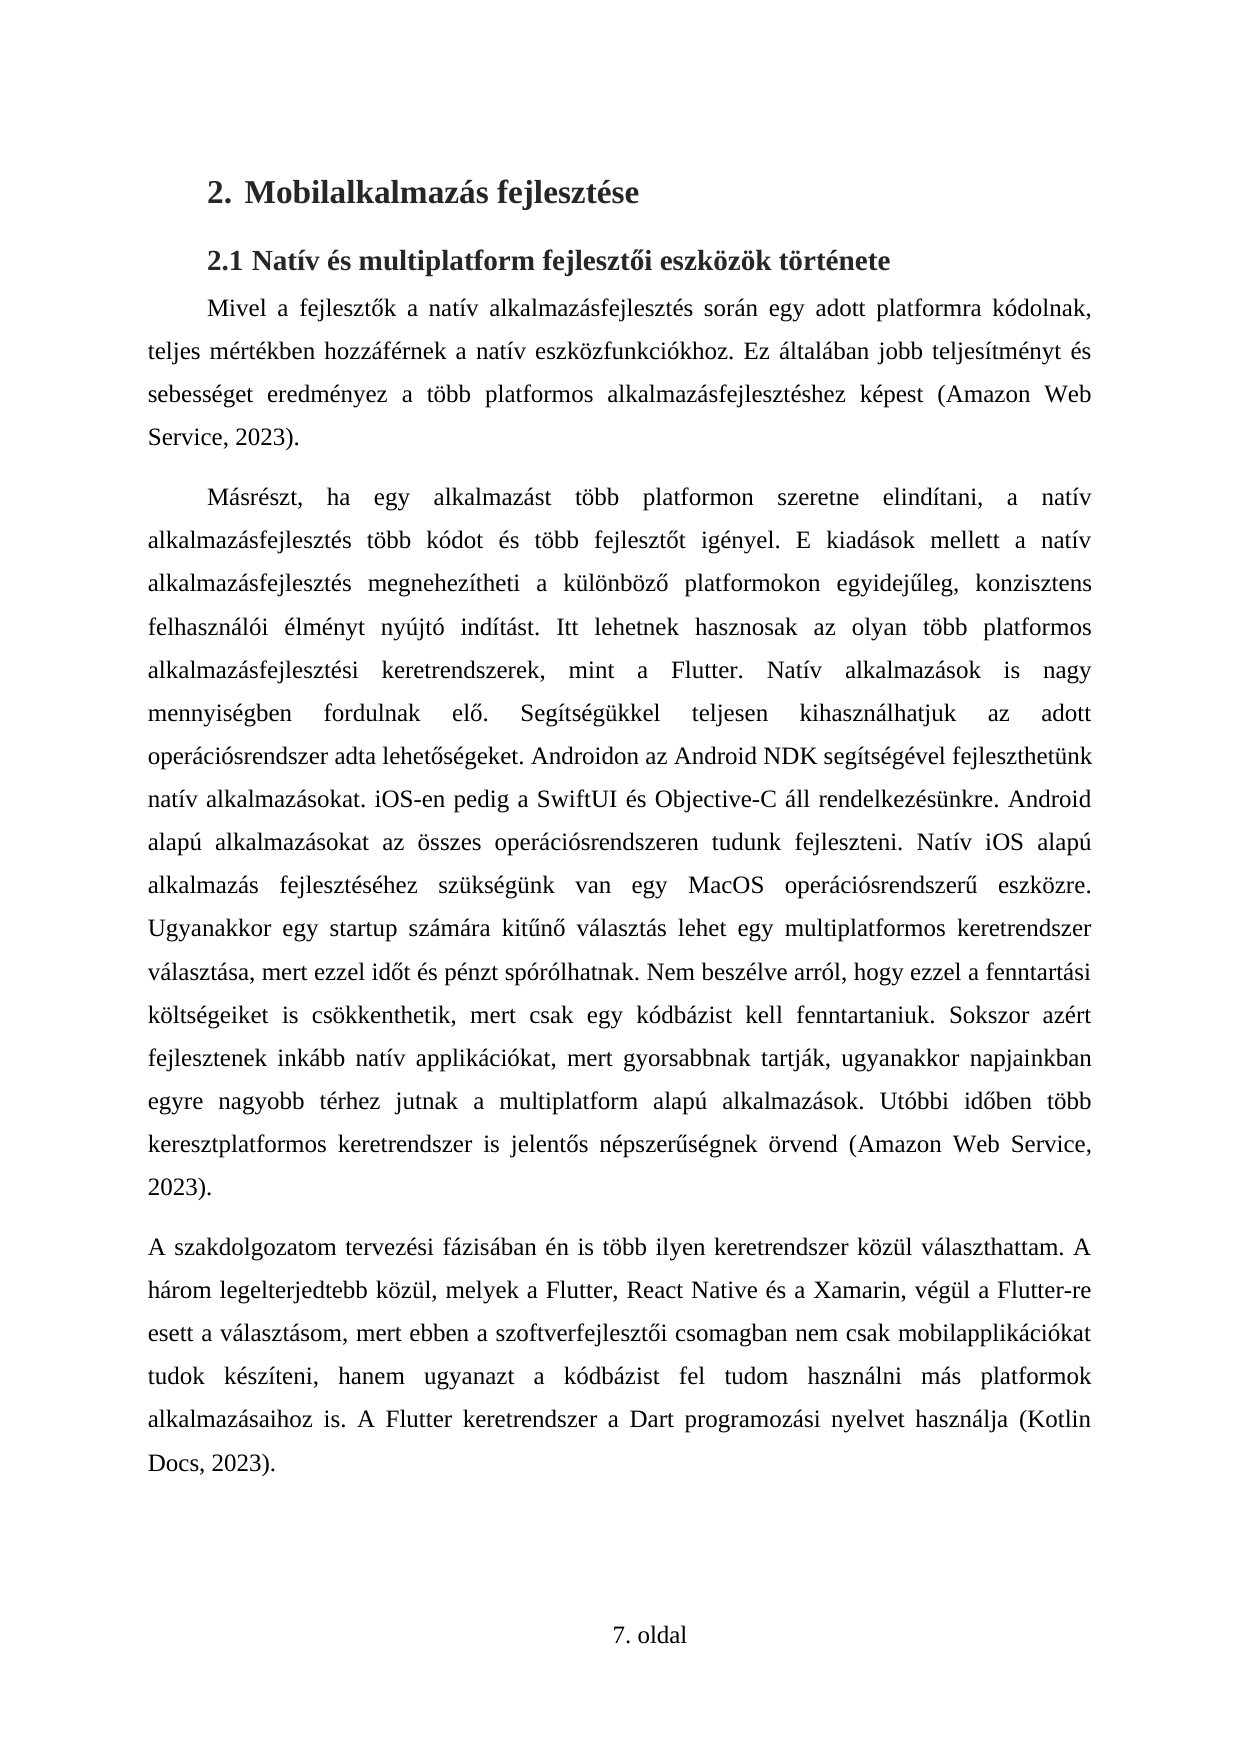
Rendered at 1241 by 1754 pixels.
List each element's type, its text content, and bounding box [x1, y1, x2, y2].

text Mivel a fejlesztők a natív alkalmazásfejlesztés során egy adott platformra kódolnak, teljes mértékben hozzáférnek a natív eszközfunkciókhoz. Ez általában jobb teljesítményt és sebességet eredményez a több platformos alkalmazásfejlesztéshez képest (Amazon Web Service, 2023). [148, 293, 1092, 451]
text Másrészt, ha egy alkalmazást több platformon szeretne elindítani, a natív alkalmazásfejlesztés több kódot és több fejlesztőt igényel. E kiadások mellett a natív alkalmazásfejlesztés megnehezítheti a különböző platformokon egyidejűleg, konzisztens felhasználói élményt nyújtó indítást. Itt lehetnek hasznosak az olyan több platformos alkalmazásfejlesztési keretrendszerek, mint a Flutter. Natív alkalmazások is nagy mennyiségben fordulnak elő. Segítségükkel teljesen kihasználhatjuk az adott operációsrendszer adta lehetőségeket. Androidon az Android NDK segítségével fejleszthetünk natív alkalmazásokat. iOS-en pedig a SwiftUI és Objective-C áll rendelkezésünkre. Android alapú alkalmazásokat az összes operációsrendszeren tudunk fejleszteni. Natív iOS alapú alkalmazás fejlesztéséhez szükségünk van egy MacOS operációsrendszerű eszközre. Ugyanakkor egy startup számára kitűnő választás lehet egy multiplatformos keretrendszer választása, mert ezzel időt és pénzt spórólhatnak. Nem beszélve arról, hogy ezzel a fenntartási költségeiket is csökkenthetik, mert csak egy kódbázist kell fenntartaniuk. Sokszor azért fejlesztenek inkább natív applikációkat, mert gyorsabbnak tartják, ugyanakkor napjainkban egyre nagyobb térhez jutnak a multiplatform alapú alkalmazások. Utóbbi időben több keresztplatformos keretrendszer is jelentős népszerűségnek örvend (Amazon Web Service, 2023). [148, 482, 1092, 1201]
subtitle Natív és multiplatform fejlesztői eszközök története [207, 243, 1092, 276]
subtitle Mobilalkalmazás fejlesztése [207, 173, 1092, 211]
text A szakdolgozatom tervezési fázisában én is több ilyen keretrendszer közül választhattam. A három legelterjedtebb közül, melyek a Flutter, React Native és a Xamarin, végül a Flutter-re esett a választásom, mert ebben a szoftverfejlesztői csomagban nem csak mobilapplikációkat tudok készíteni, hanem ugyanazt a kódbázist fel tudom használni más platformok alkalmazásaihoz is. A Flutter keretrendszer a Dart programozási nyelvet használja (Kotlin Docs, 2023). [148, 1232, 1092, 1476]
